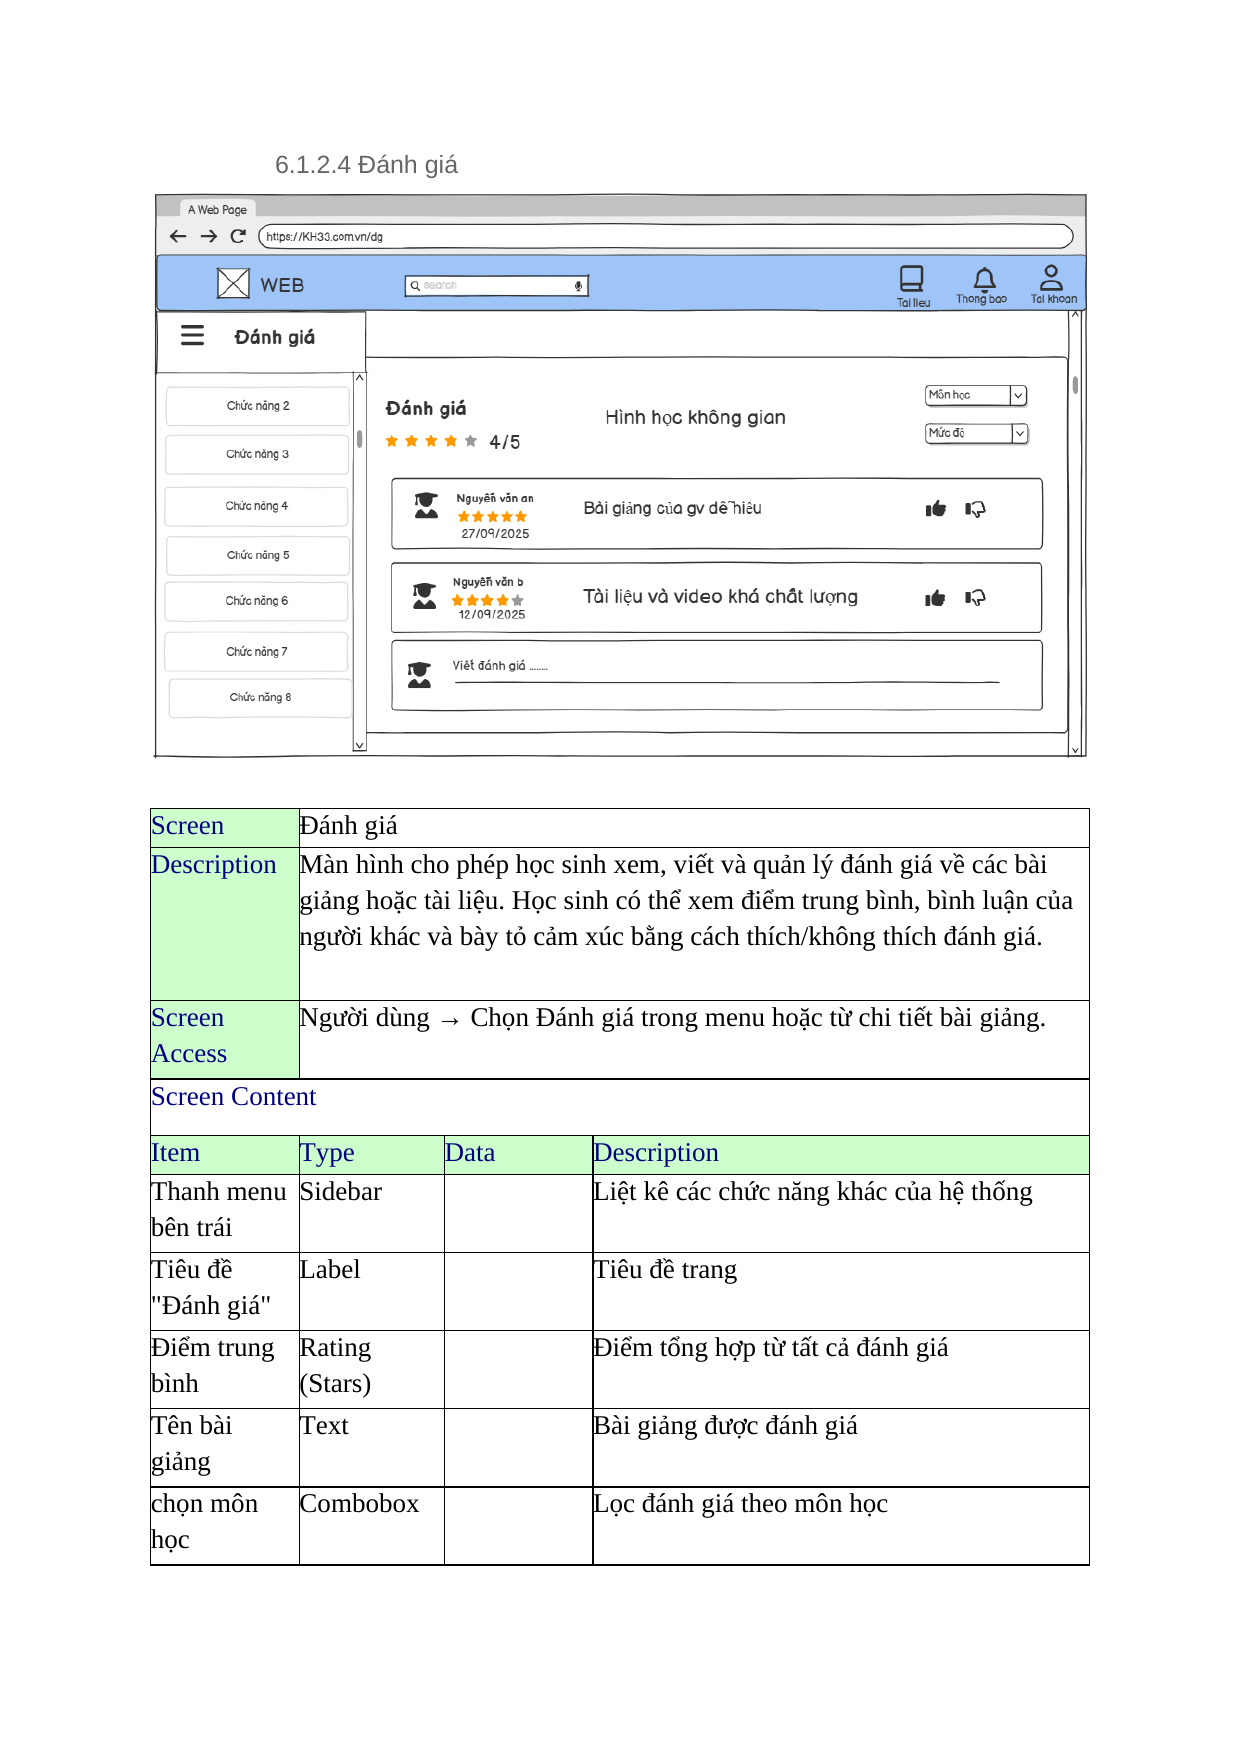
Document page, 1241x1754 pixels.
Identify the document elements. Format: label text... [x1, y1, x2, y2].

table_cell Label [300, 1253, 444, 1330]
table_cell Liệt kê các chức năng khác của hệ thống [594, 1175, 1089, 1252]
table_cell Type [300, 1136, 444, 1174]
subtitle 6.1.2.4 Đánh giá [150, 150, 1090, 179]
table_cell chọn môn học [151, 1488, 299, 1564]
table_cell Tên bài giảng [151, 1409, 299, 1486]
table_cell Text [300, 1409, 444, 1486]
table_cell Combobox [300, 1488, 444, 1564]
table_cell Người dùng → Chọn Đánh giá trong menu hoặc từ chi tiết bài giảng. [300, 1001, 1089, 1078]
table_cell Điểm trung bình [151, 1331, 299, 1408]
picture [150, 191, 1091, 761]
table_cell Data [445, 1136, 592, 1174]
table_cell Tiêu đề trang [594, 1253, 1089, 1330]
table_cell Bài giảng được đánh giá [594, 1409, 1089, 1486]
table_cell Tiêu đề "Đánh giá" [151, 1253, 299, 1330]
table_cell [445, 1175, 592, 1252]
table_cell Sidebar [300, 1175, 444, 1252]
table_cell [445, 1331, 592, 1408]
table_header Screen [151, 809, 299, 847]
table_cell Lọc đánh giá theo môn học [594, 1488, 1089, 1564]
table_cell [445, 1488, 592, 1564]
table_cell Item [151, 1136, 299, 1174]
table_cell Description [151, 848, 299, 1000]
table_cell Screen Content [151, 1080, 1089, 1134]
table_cell [445, 1409, 592, 1486]
table_cell Rating (Stars) [300, 1331, 444, 1408]
table_header Đánh giá [300, 809, 1089, 847]
table_cell Điểm tổng hợp từ tất cả đánh giá [594, 1331, 1089, 1408]
table_cell Màn hình cho phép học sinh xem, viết và quản lý đánh giá về các bài giảng hoặc tài liệu. Học sinh có thể xem điểm trung bình, bình luận của người khác và bày tỏ cảm xúc bằng cách thích/không thích đánh giá. [300, 848, 1089, 1000]
table_cell Screen Access [151, 1001, 299, 1078]
table_cell [445, 1253, 592, 1330]
table_cell Description [594, 1136, 1089, 1174]
table_cell Thanh menu bên trái [151, 1175, 299, 1252]
